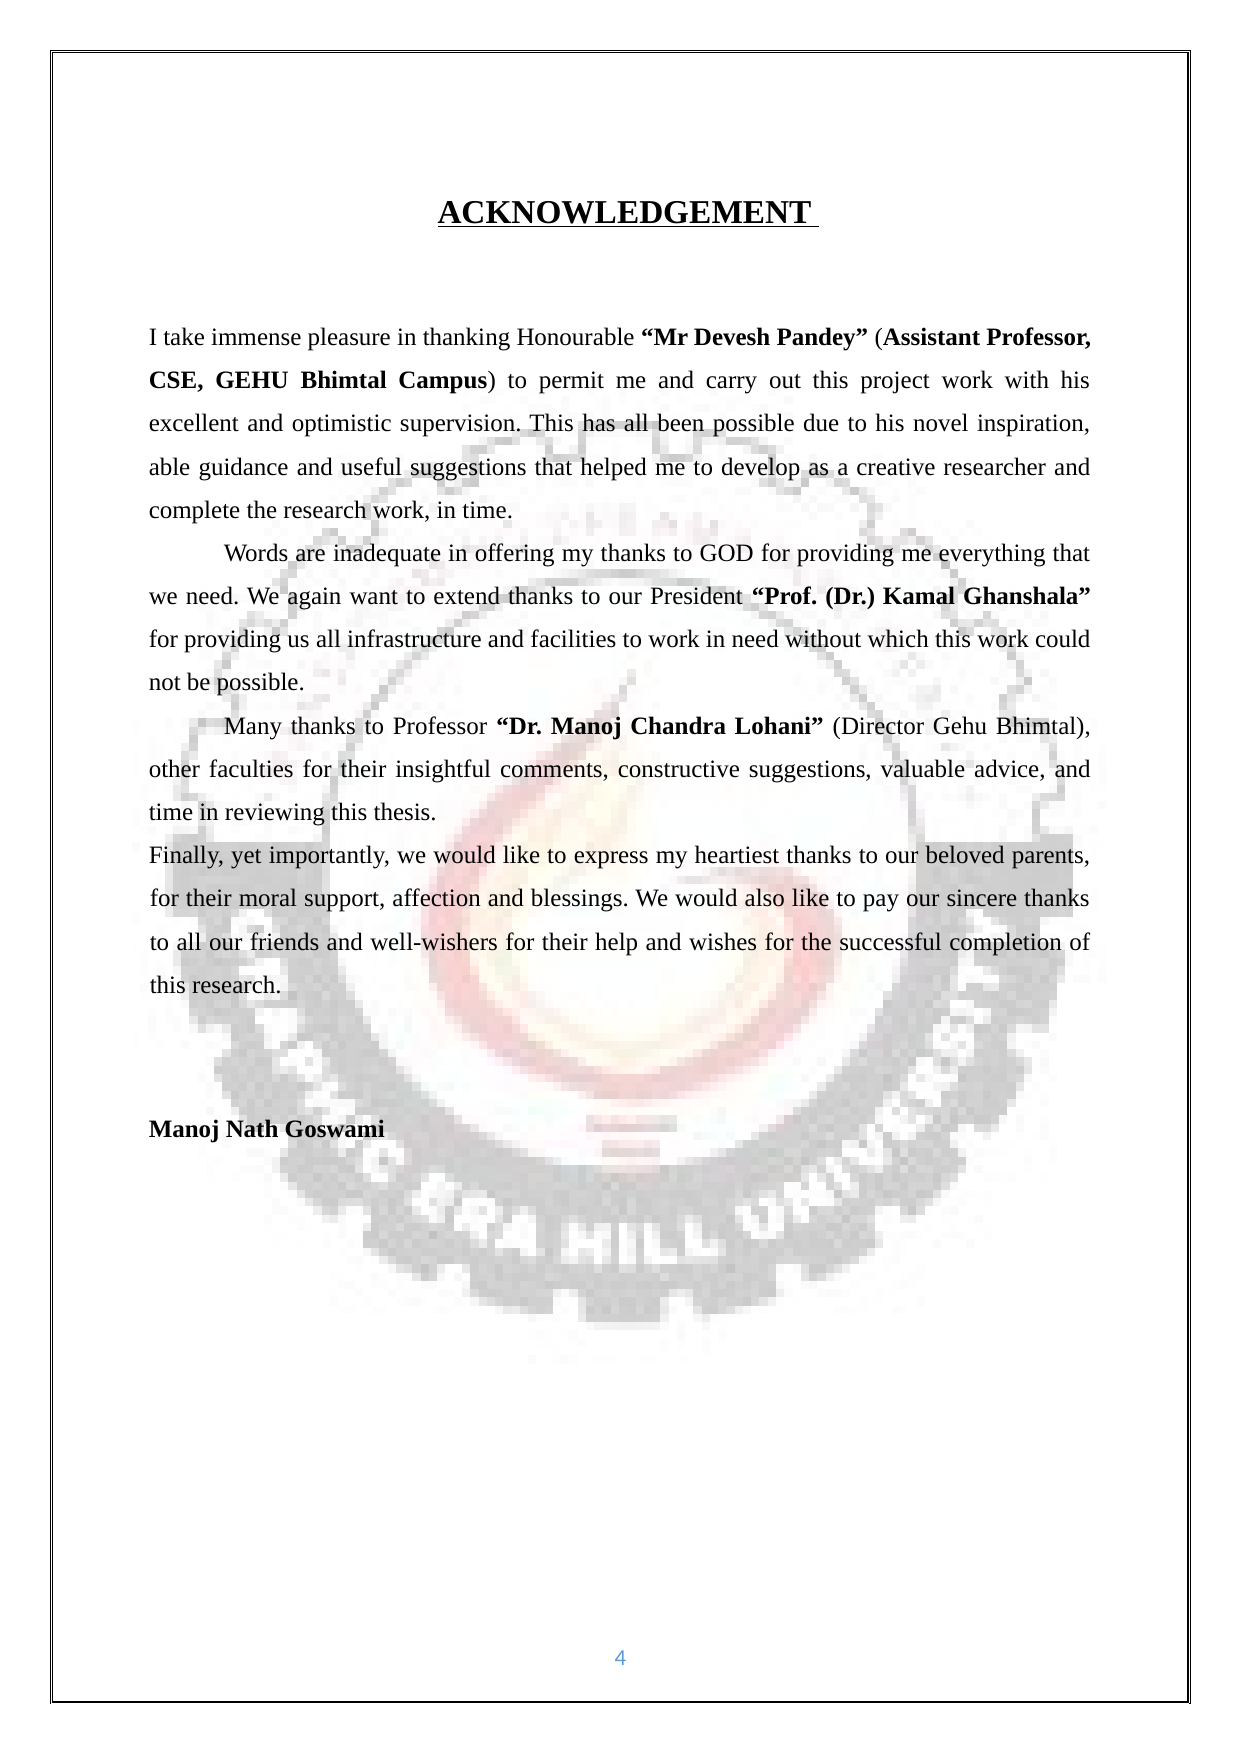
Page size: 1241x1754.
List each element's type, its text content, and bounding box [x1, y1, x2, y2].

text Many thanks to Professor “Dr. Manoj Chandra Lohani” (Director Gehu Bhimtal), other faculties for their insightful comments, constructive suggestions, valuable advice, and time in reviewing this thesis. [148, 711, 1091, 826]
text Words are inadequate in offering my thanks to GOD for providing me everything that we need. We again want to extend thanks to our President “Prof. (Dr.) Kamal Ghanshala” for providing us all infrastructure and facilities to work in need without which this work could not be possible. [148, 538, 1091, 696]
text I take immense pleasure in thanking Honourable “Mr Devesh Pandey” (Assistant Professor, CSE, GEHU Bhimtal Campus) to permit me and carry out this project work with his excellent and optimistic supervision. This has all been possible due to his novel inspiration, able guidance and useful suggestions that helped me to develop as a creative researcher and complete the research work, in time. [148, 322, 1091, 523]
text ACKNOWLEDGEMENT [148, 192, 1100, 231]
text Manoj Nath Goswami [148, 1114, 1092, 1142]
picture [132, 388, 1107, 1364]
text Finally, yet importantly, we would like to express my heartiest thanks to our beloved parents, for their moral support, affection and blessings. We would also like to pay our sincere thanks to all our friends and well-wishers for their help and wishes for the successful completion of this research. [148, 840, 1091, 998]
